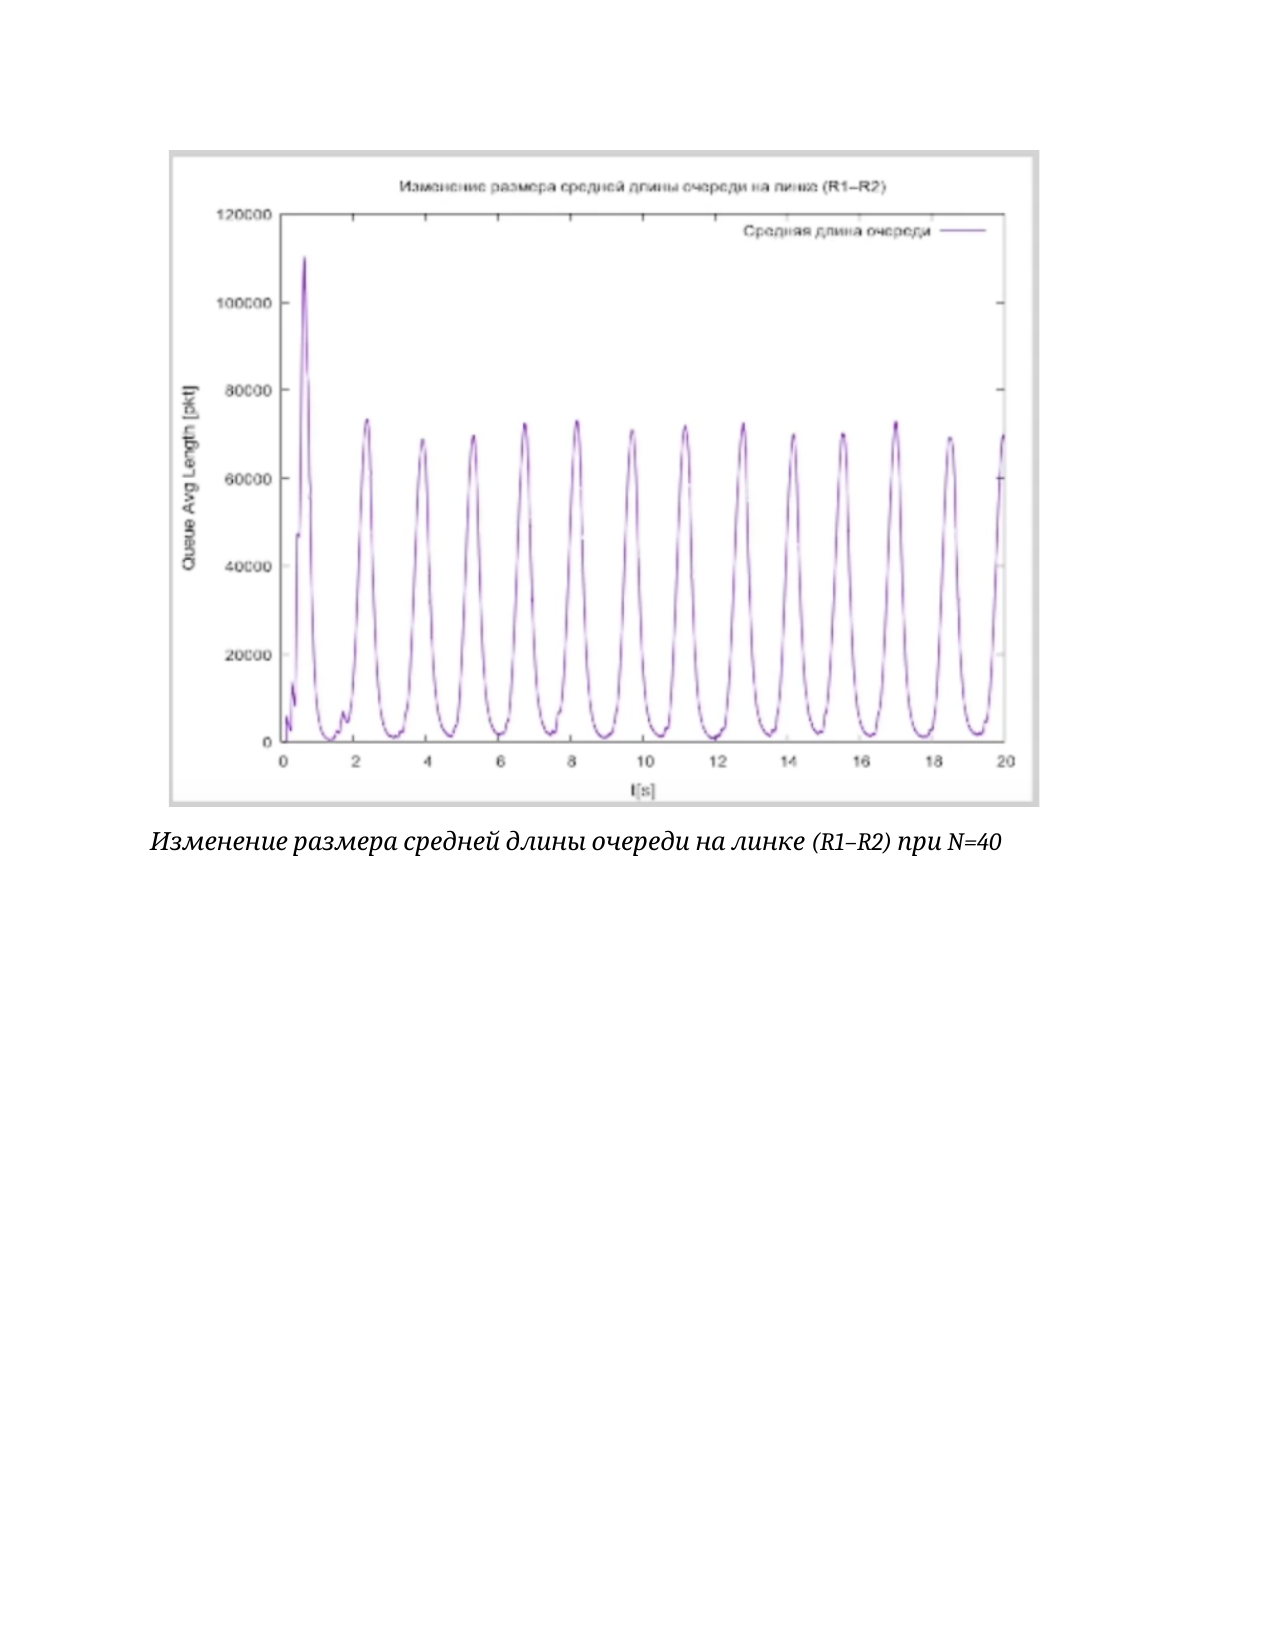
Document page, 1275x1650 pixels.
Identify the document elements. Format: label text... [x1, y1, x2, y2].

picture [168, 150, 1040, 807]
text Изменение размера средней длины очереди на линке (R1–R2) при N=40 [150, 827, 1125, 856]
